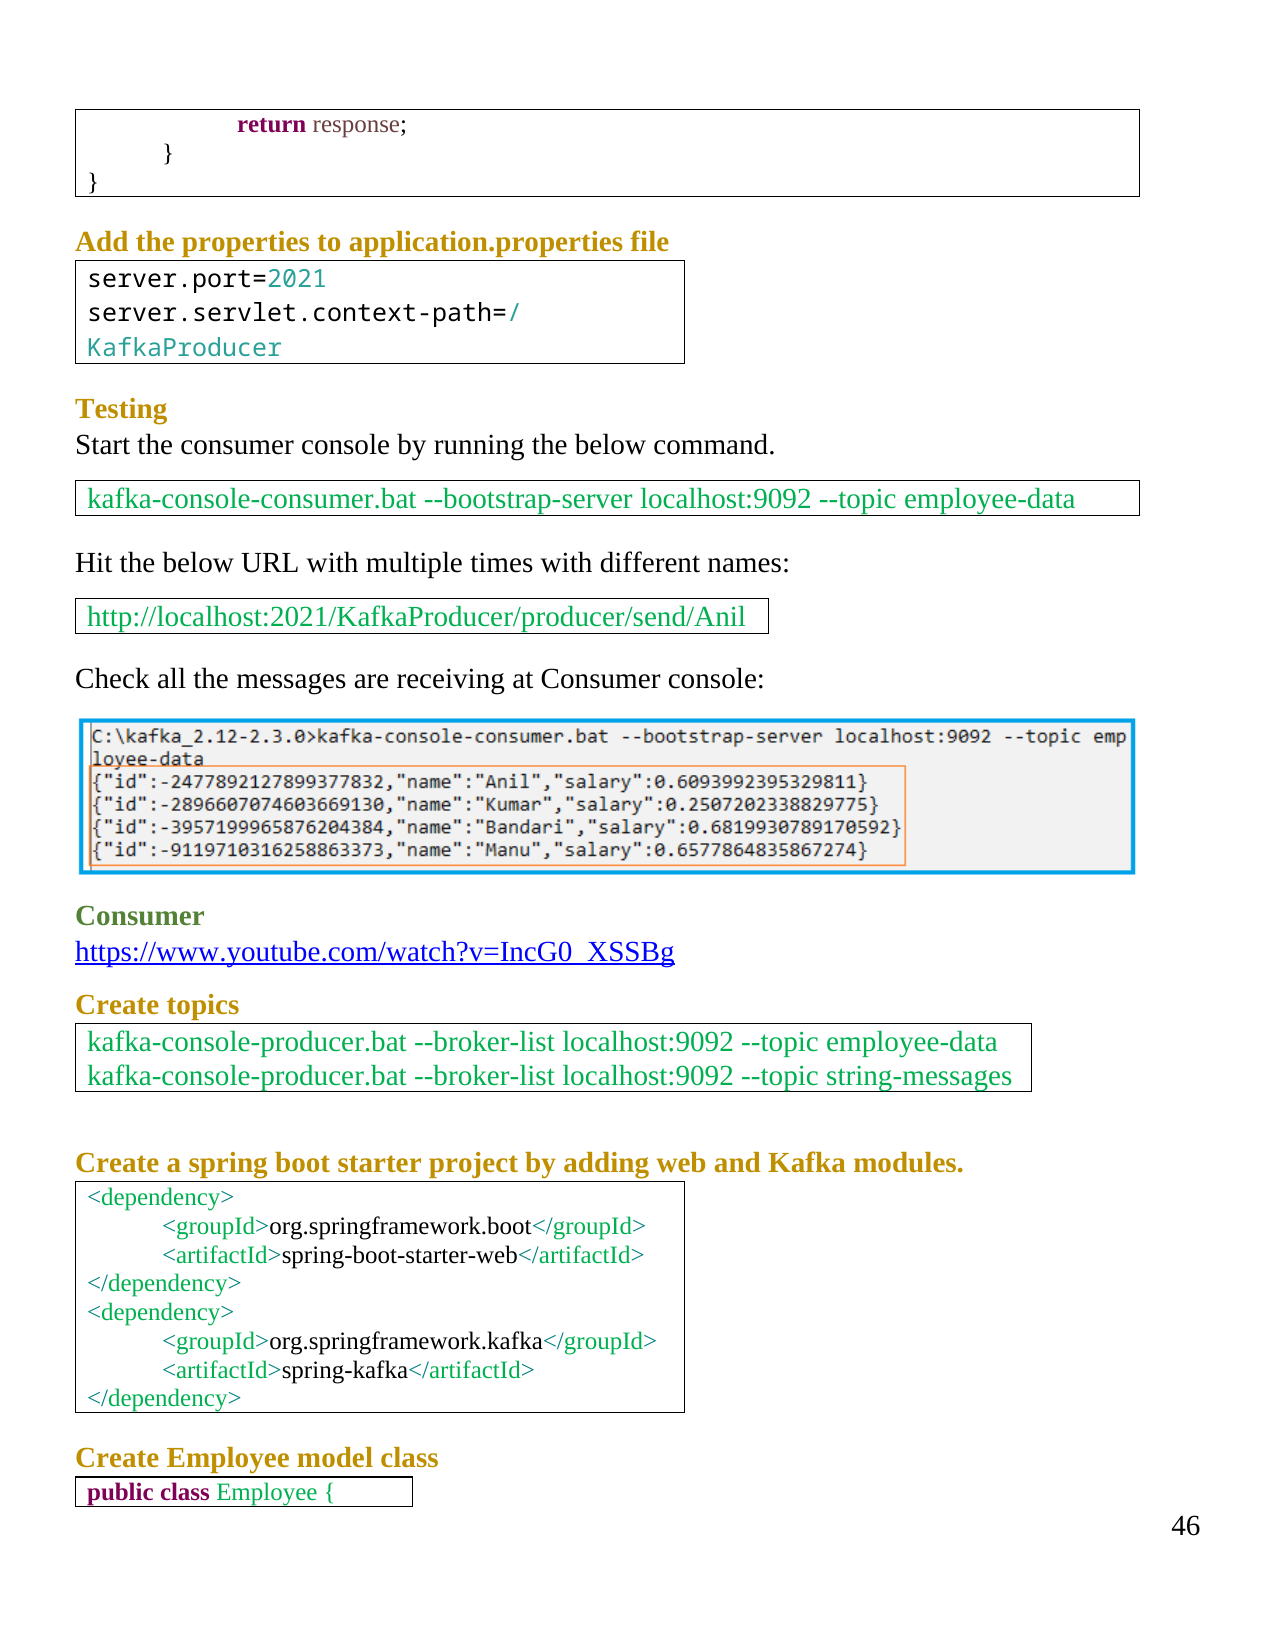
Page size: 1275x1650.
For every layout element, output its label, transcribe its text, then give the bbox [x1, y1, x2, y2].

table_header http://localhost:2021/KafkaProducer/producer/send/Anil [76, 599, 768, 633]
text Start the consumer console by running the below command. [75, 427, 1200, 461]
subtitle Testing [75, 391, 1200, 425]
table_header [76, 110, 1139, 196]
subtitle Create topics [75, 987, 1200, 1020]
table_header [76, 1478, 412, 1506]
table_header kafka-console-consumer.bat --bootstrap-server localhost:9092 --topic employee-data [76, 481, 1139, 515]
subtitle Create Employee model class [75, 1440, 1200, 1474]
text Hit the below URL with multiple times with different names: [75, 545, 1200, 579]
text Check all the messages are receiving at Consumer console: [75, 661, 1200, 694]
table_header server.port=2021 server.servlet.context-path=/KafkaProducer [76, 261, 684, 363]
subtitle Add the properties to application.properties file [75, 224, 1200, 257]
picture [75, 713, 1140, 879]
subtitle Consumer [75, 898, 1200, 931]
subtitle Create a spring boot starter project by adding web and Kafka modules. [75, 1145, 1200, 1178]
text https://www.youtube.com/watch?v=IncG0_XSSBg [75, 934, 1200, 968]
table_header kafka-console-producer.bat --broker-list localhost:9092 --topic employee-data kafka-console-producer.bat --broker-list localhost:9092 --topic string-messages [76, 1024, 1031, 1091]
table_header <dependency> <groupId>org.springframework.boot</groupId> <artifactId>spring-boot-starter-web</artifactId> </dependency> <dependency> <groupId>org.springframework.kafka</groupId> <artifactId>spring-kafka</artifactId> </dependency> [76, 1182, 684, 1412]
